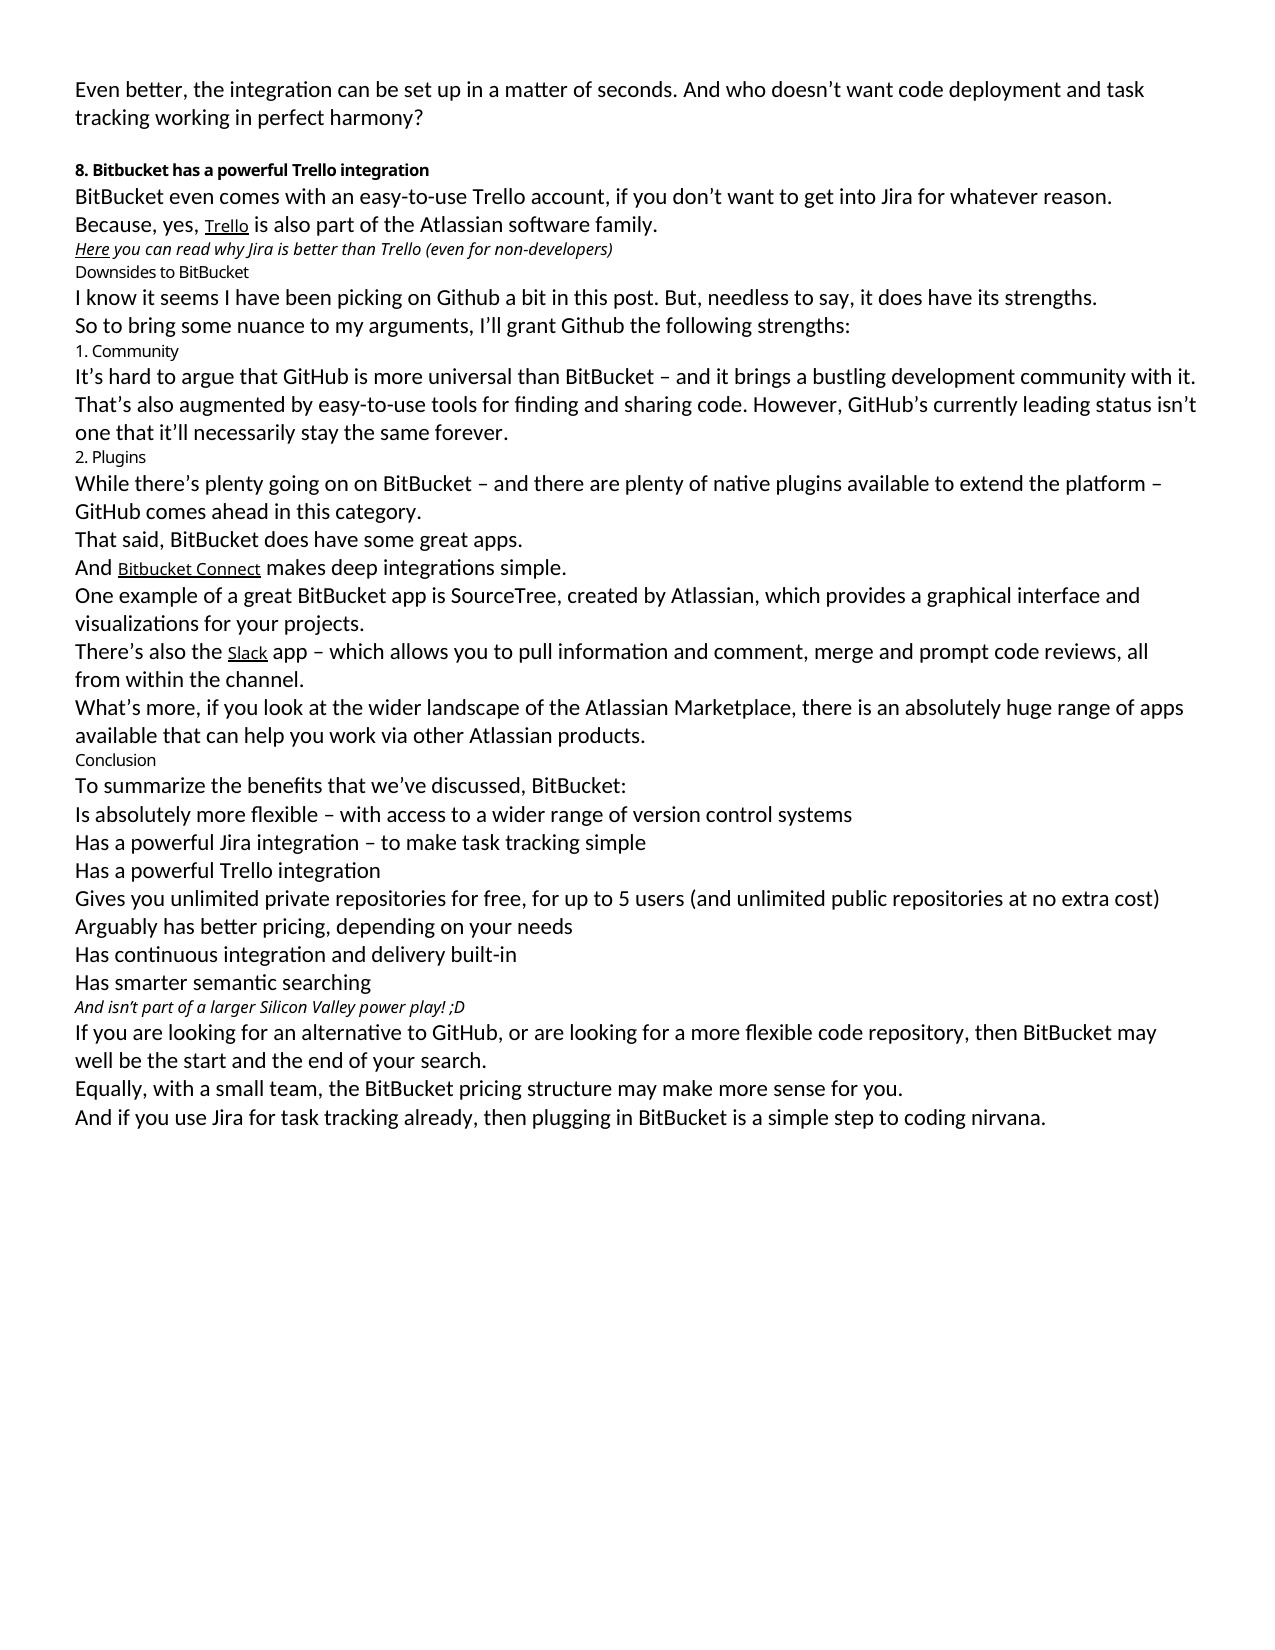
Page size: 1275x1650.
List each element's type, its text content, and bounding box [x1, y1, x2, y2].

text Conclusion [75, 749, 1200, 772]
text I know it seems I have been picking on Github a bit in this post. But, needless to say, it does have its strengths. [75, 283, 1200, 311]
text One example of a great BitBucket app is SourceTree, created by Atlassian, which provides a graphical interface and visualizations for your projects. [75, 581, 1200, 637]
text 8. Bitbucket has a powerful Trello integration [75, 159, 1200, 182]
text BitBucket even comes with an easy-to-use Trello account, if you don’t want to get into Jira for whatever reason. [75, 182, 1200, 210]
text Has a powerful Jira integration – to make task tracking simple [75, 828, 1200, 856]
text And if you use Jira for task tracking already, then plugging in BitBucket is a simple step to coding nirvana. [75, 1103, 1200, 1131]
text Equally, with a small team, the BitBucket pricing structure may make more sense for you. [75, 1074, 1200, 1103]
text Has smarter semantic searching [75, 968, 1200, 996]
text And Bitbucket Connect makes deep integrations simple. [75, 553, 1200, 581]
text 1. Community [75, 339, 1200, 362]
text Is absolutely more flexible – with access to a wider range of version control systems [75, 800, 1200, 828]
text Has continuous integration and delivery built-in [75, 940, 1200, 968]
text Downsides to BitBucket [75, 261, 1200, 283]
text While there’s plenty going on on BitBucket – and there are plenty of native plugins available to extend the platform – GitHub comes ahead in this category. [75, 469, 1200, 525]
text So to bring some nuance to my arguments, I’ll grant Github the following strengths: [75, 311, 1200, 339]
text Even better, the integration can be set up in a matter of seconds. And who doesn’t want code deployment and task tracking working in perfect harmony? [75, 75, 1200, 131]
text That said, BitBucket does have some great apps. [75, 525, 1200, 553]
text And isn’t part of a larger Silicon Valley power play! ;D [75, 996, 1200, 1018]
text Here you can read why Jira is better than Trello (even for non-developers) [75, 238, 1200, 261]
text There’s also the Slack app – which allows you to pull information and comment, merge and prompt code reviews, all from within the channel. [75, 637, 1200, 693]
text It’s hard to argue that GitHub is more universal than BitBucket – and it brings a bustling development community with it. That’s also augmented by easy-to-use tools for finding and sharing code. However, GitHub’s currently leading status isn’t one that it’ll necessarily stay the same forever. [75, 362, 1200, 446]
text Arguably has better pricing, depending on your needs [75, 912, 1200, 940]
text Has a powerful Trello integration [75, 856, 1200, 884]
text If you are looking for an alternative to GitHub, or are looking for a more flexible code repository, then BitBucket may well be the start and the end of your search. [75, 1018, 1200, 1074]
text Because, yes, Trello is also part of the Atlassian software family. [75, 210, 1200, 238]
text What’s more, if you look at the wider landscape of the Atlassian Marketplace, there is an absolutely huge range of apps available that can help you work via other Atlassian products. [75, 693, 1200, 749]
text 2. Plugins [75, 446, 1200, 469]
text Gives you unlimited private repositories for free, for up to 5 users (and unlimited public repositories at no extra cost) [75, 884, 1200, 912]
text To summarize the benefits that we’ve discussed, BitBucket: [75, 772, 1200, 800]
